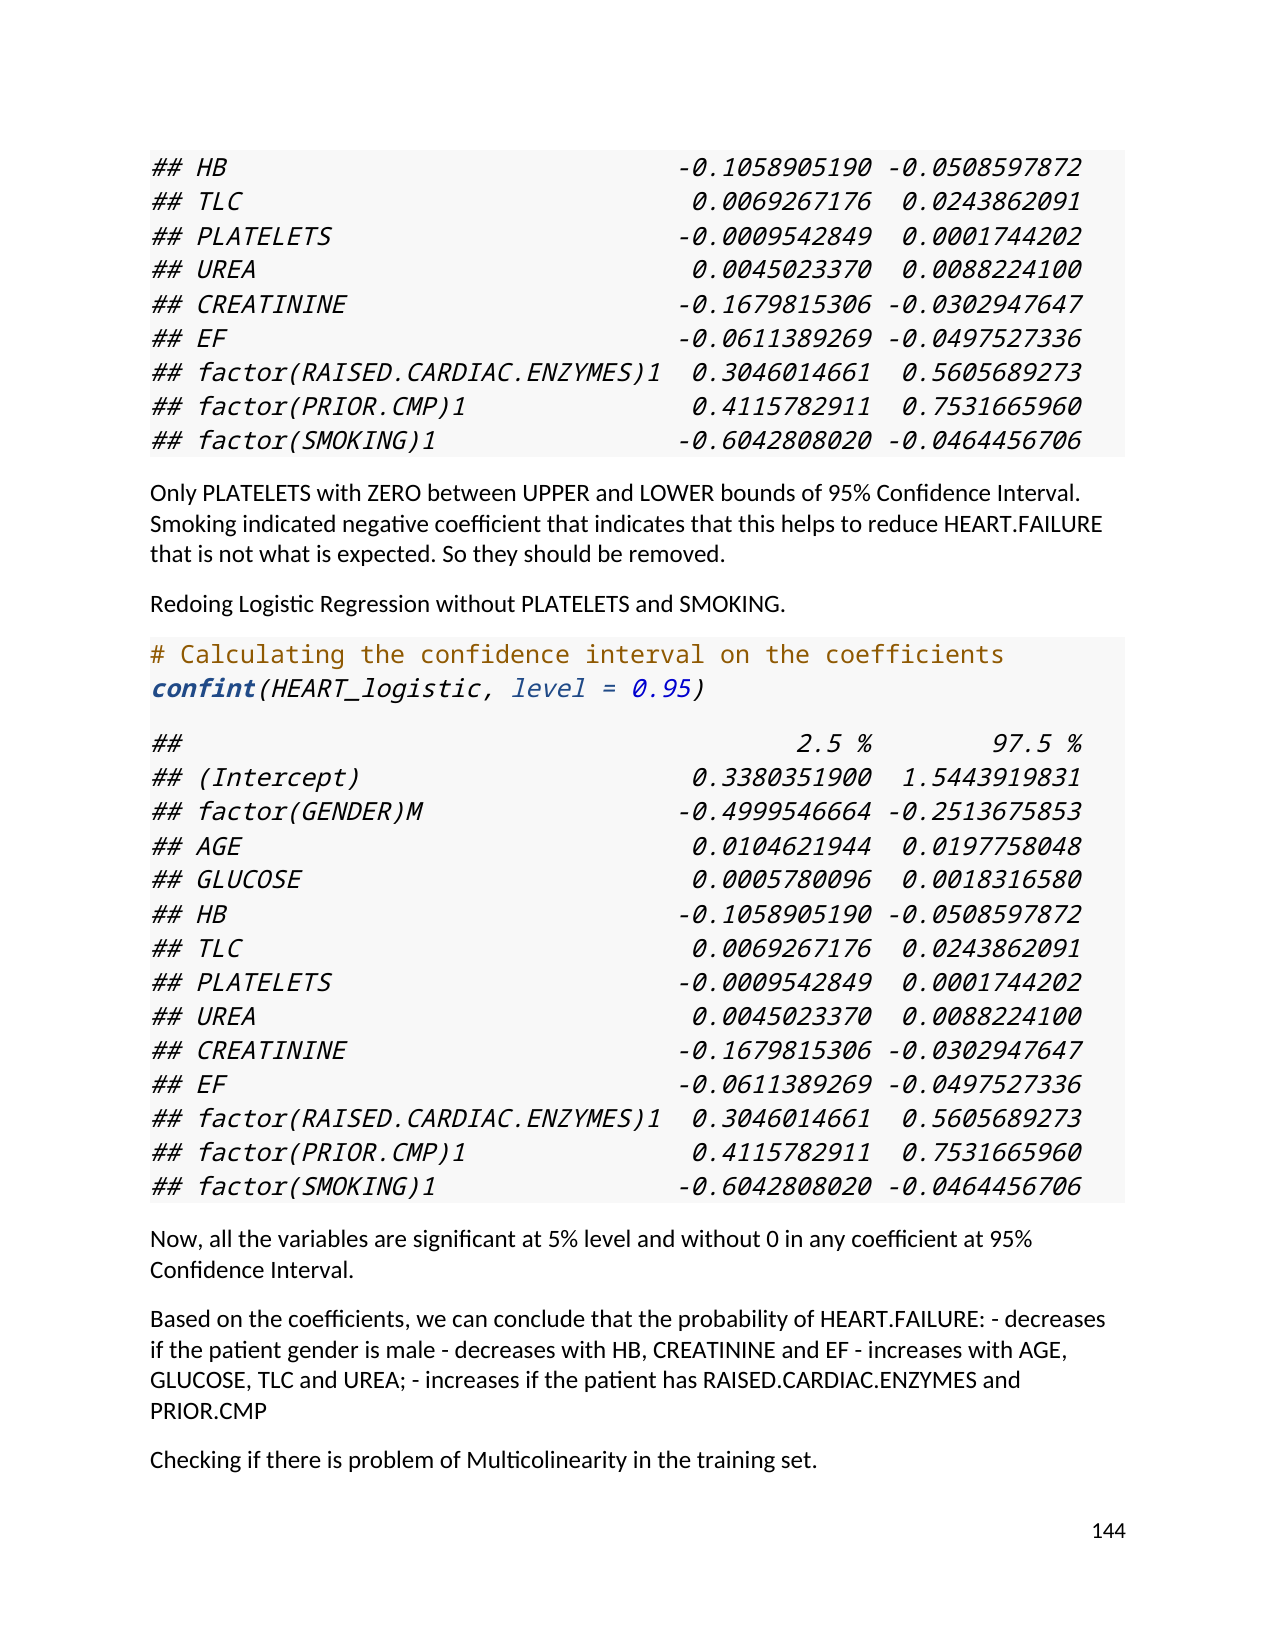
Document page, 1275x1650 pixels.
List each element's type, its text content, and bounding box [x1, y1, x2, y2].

text Only PLATELETS with ZERO between UPPER and LOWER bounds of 95% Confidence Interval. Smoking indicated negative coefficient that indicates that this helps to reduce HEART.FAILURE that is not what is expected. So they should be removed. [150, 477, 1125, 569]
text # Calculating the confidence interval on the coefficients confint(HEART_logistic, level = 0.95) [705, 637, 1125, 705]
text Now, all the variables are significant at 5% level and without 0 in any coefficient at 95% Confidence Interval. [150, 1224, 1125, 1285]
text Checking if there is problem of Multicolinearity in the training set. [150, 1444, 1125, 1475]
text Based on the coefficients, we can conclude that the probability of HEART.FAILURE: - decreases if the patient gender is male - decreases with HB, CREATININE and EF - increases with AGE, GLUCOSE, TLC and UREA; - increases if the patient has RAISED.CARDIAC.ENZYMES and PRIOR.CMP [150, 1303, 1125, 1426]
text Redoing Logistic Regression without PLATELETS and SMOKING. [150, 588, 1125, 618]
